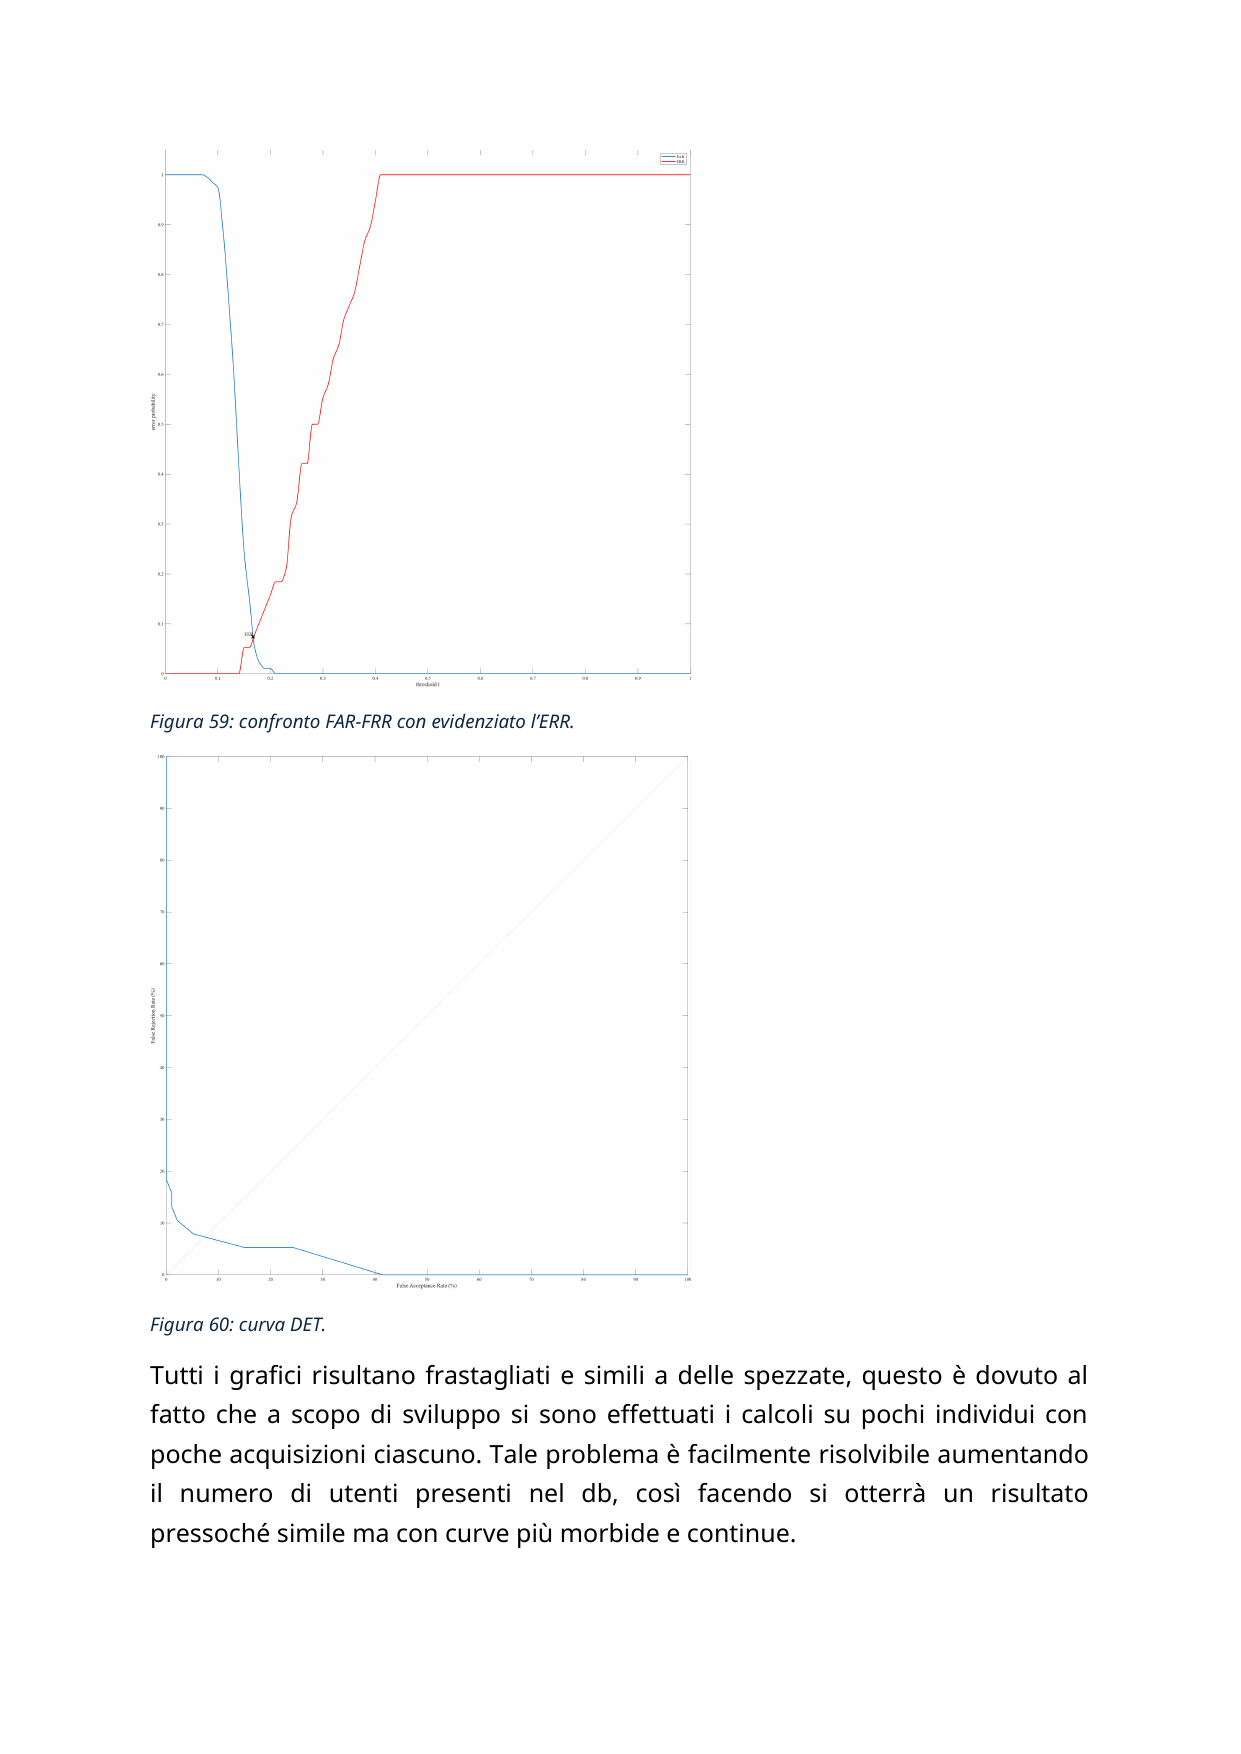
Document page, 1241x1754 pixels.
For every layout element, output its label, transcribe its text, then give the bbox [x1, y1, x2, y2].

picture [150, 150, 692, 687]
text Tutti i grafici risultano frastagliati e simili a delle spezzate, questo è dovuto al fatto che a scopo di sviluppo si sono effettuati i calcoli su pochi individui con poche acquisizioni ciascuno. Tale problema è facilmente risolvibile aumentando il numero di utenti presenti nel db, così facendo si otterrà un risultato pressoché simile ma con curve più morbide e continue. [150, 1357, 1090, 1549]
picture [150, 754, 692, 1289]
